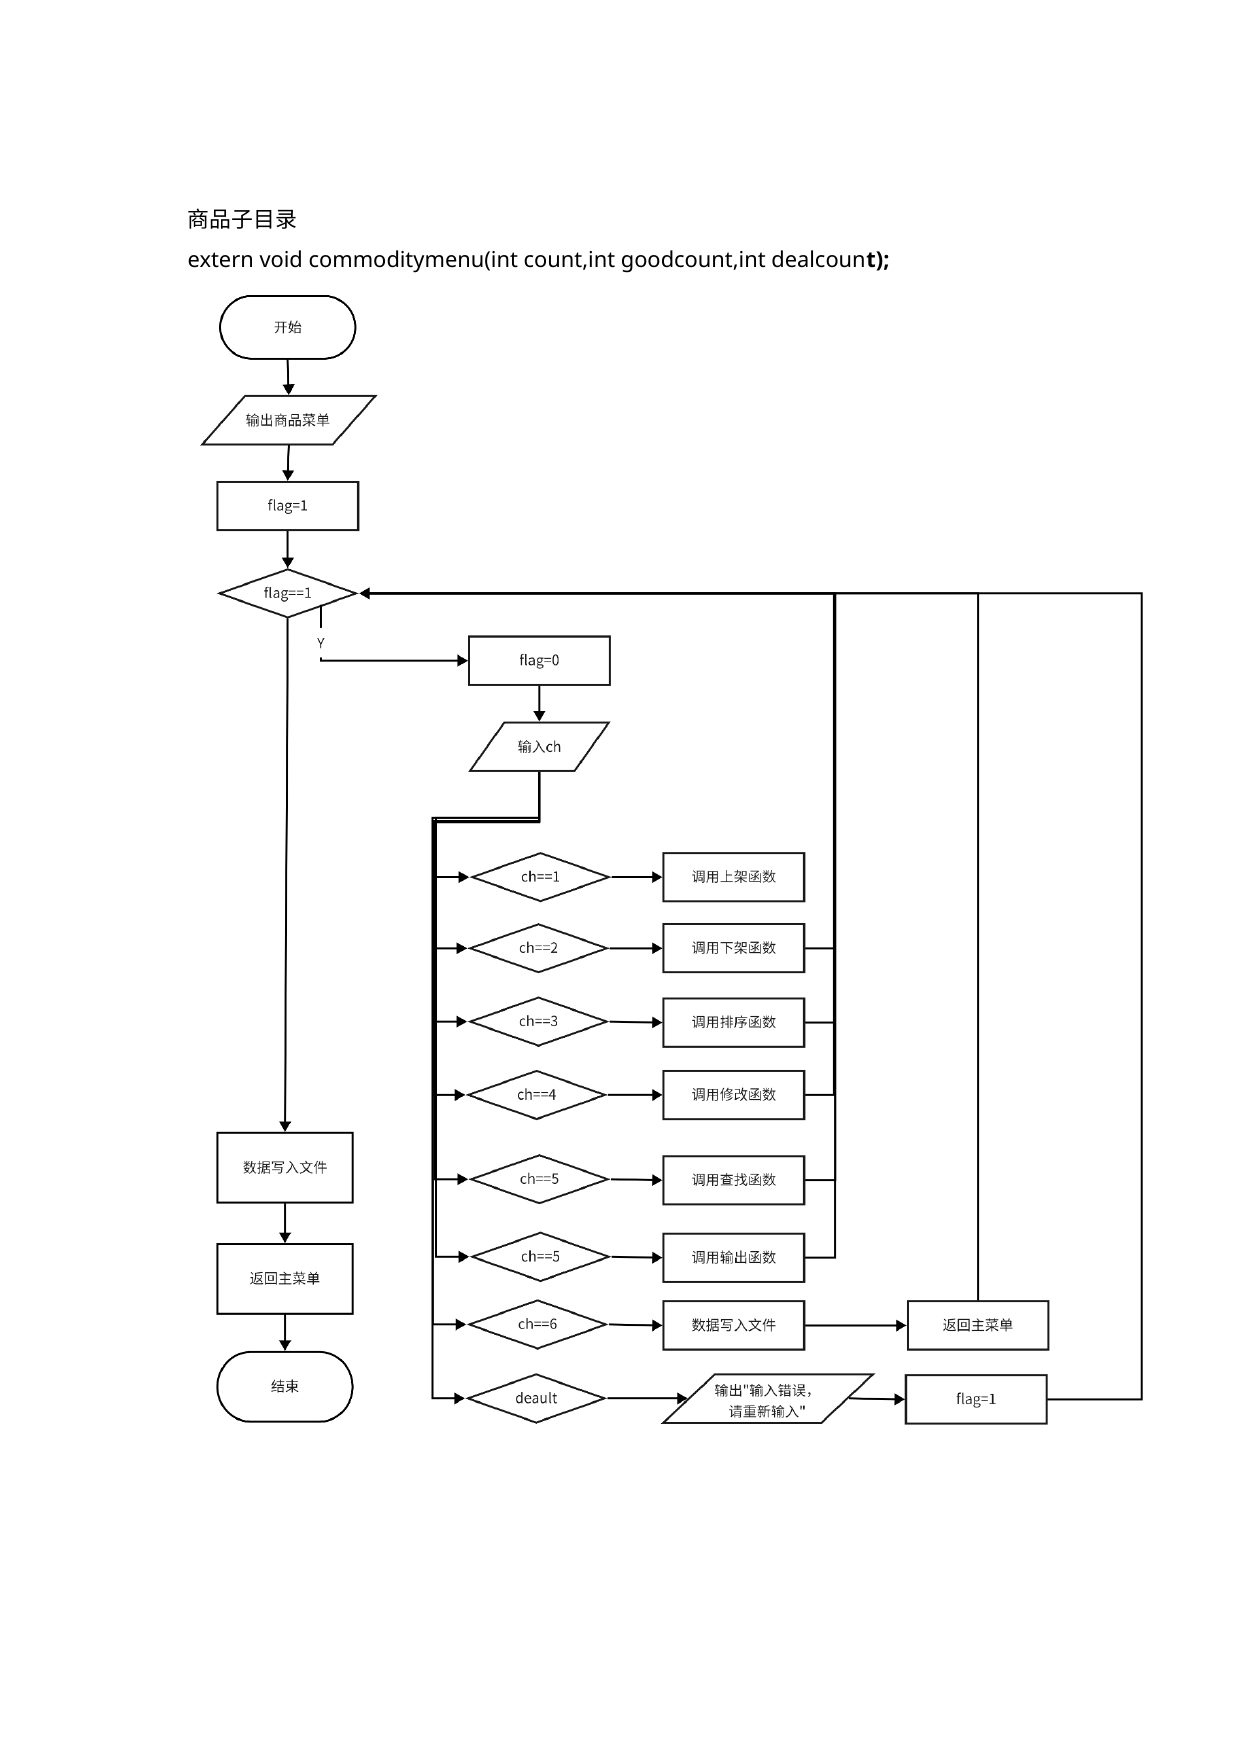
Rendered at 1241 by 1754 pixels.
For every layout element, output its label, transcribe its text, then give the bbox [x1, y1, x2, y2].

picture [187, 282, 1164, 1437]
text 商品子目录 [187, 202, 1053, 234]
text extern void commoditymenu(int count,int goodcount,int dealcount); [187, 242, 1053, 275]
